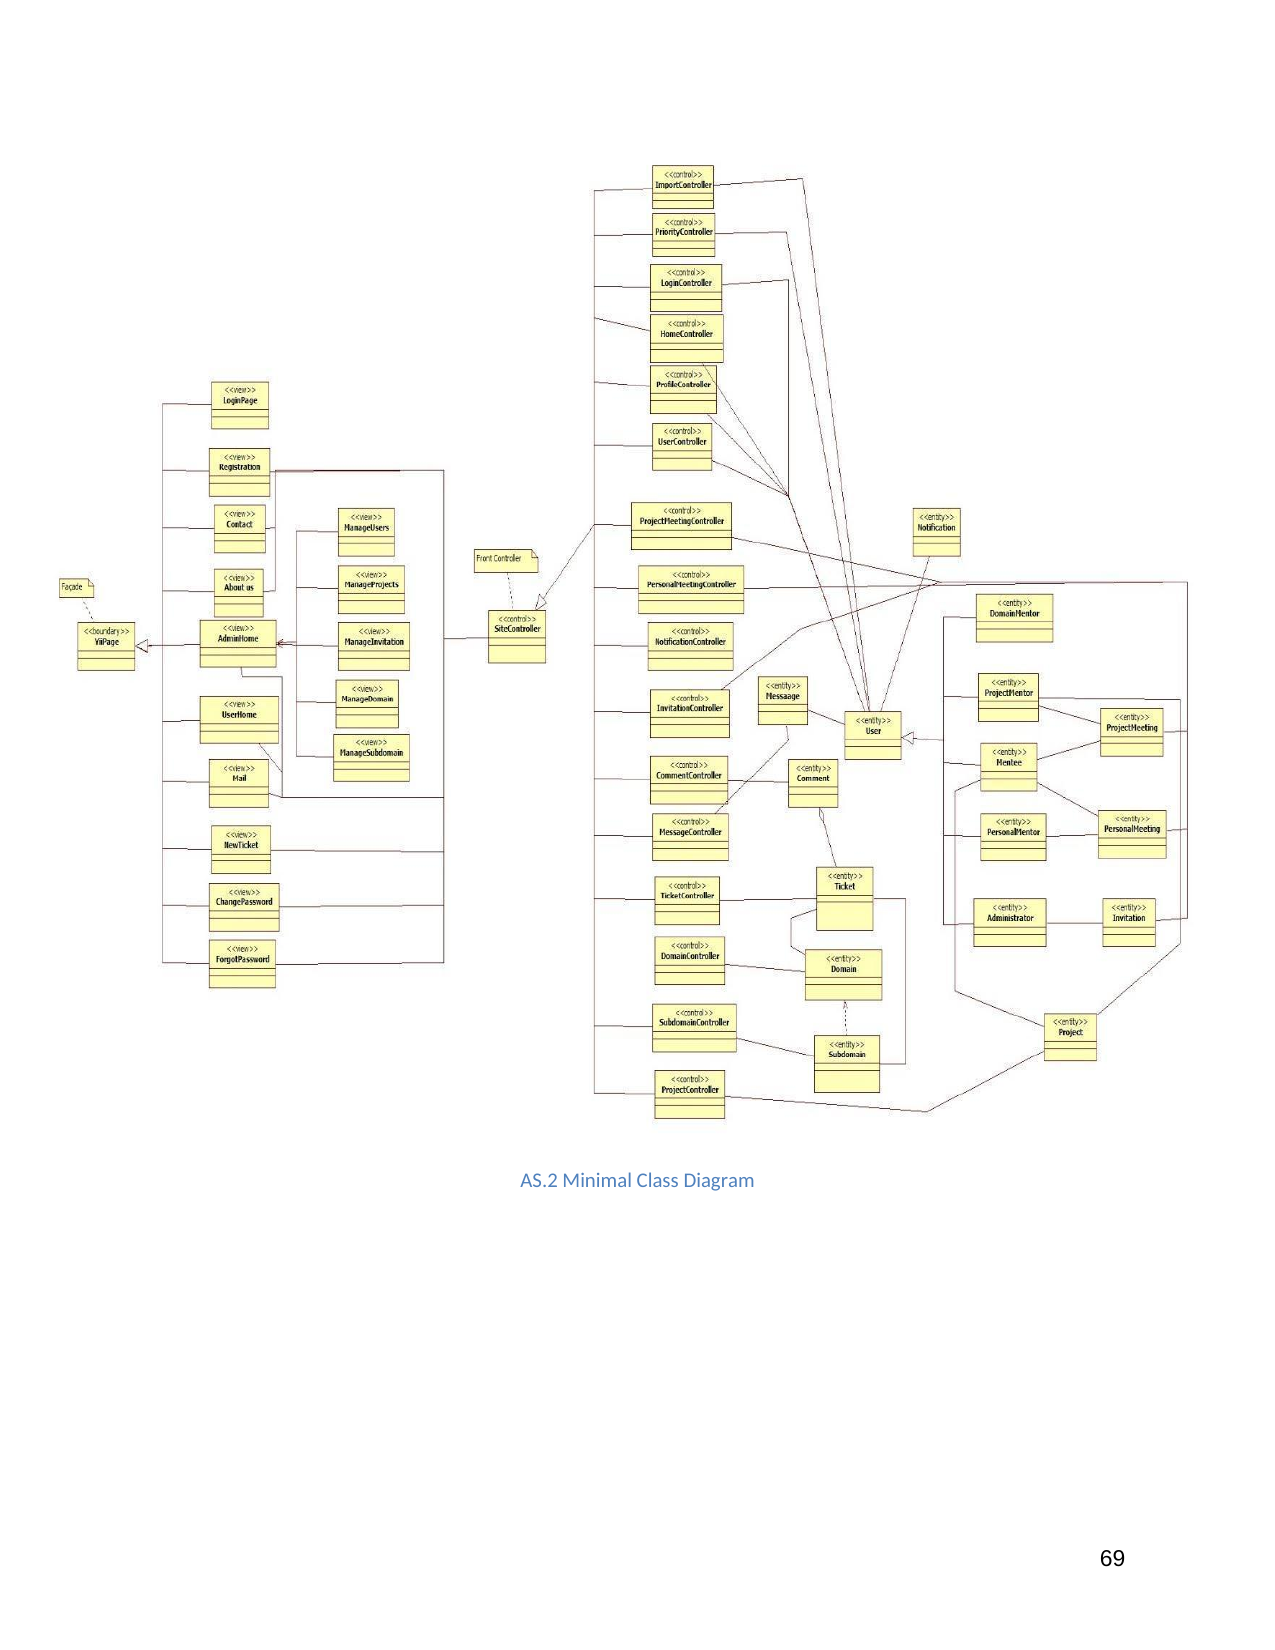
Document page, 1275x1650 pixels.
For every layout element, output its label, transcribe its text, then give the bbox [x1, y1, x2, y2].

picture [47, 150, 1199, 1134]
text AS.2 Minimal Class Diagram [150, 1168, 1125, 1193]
